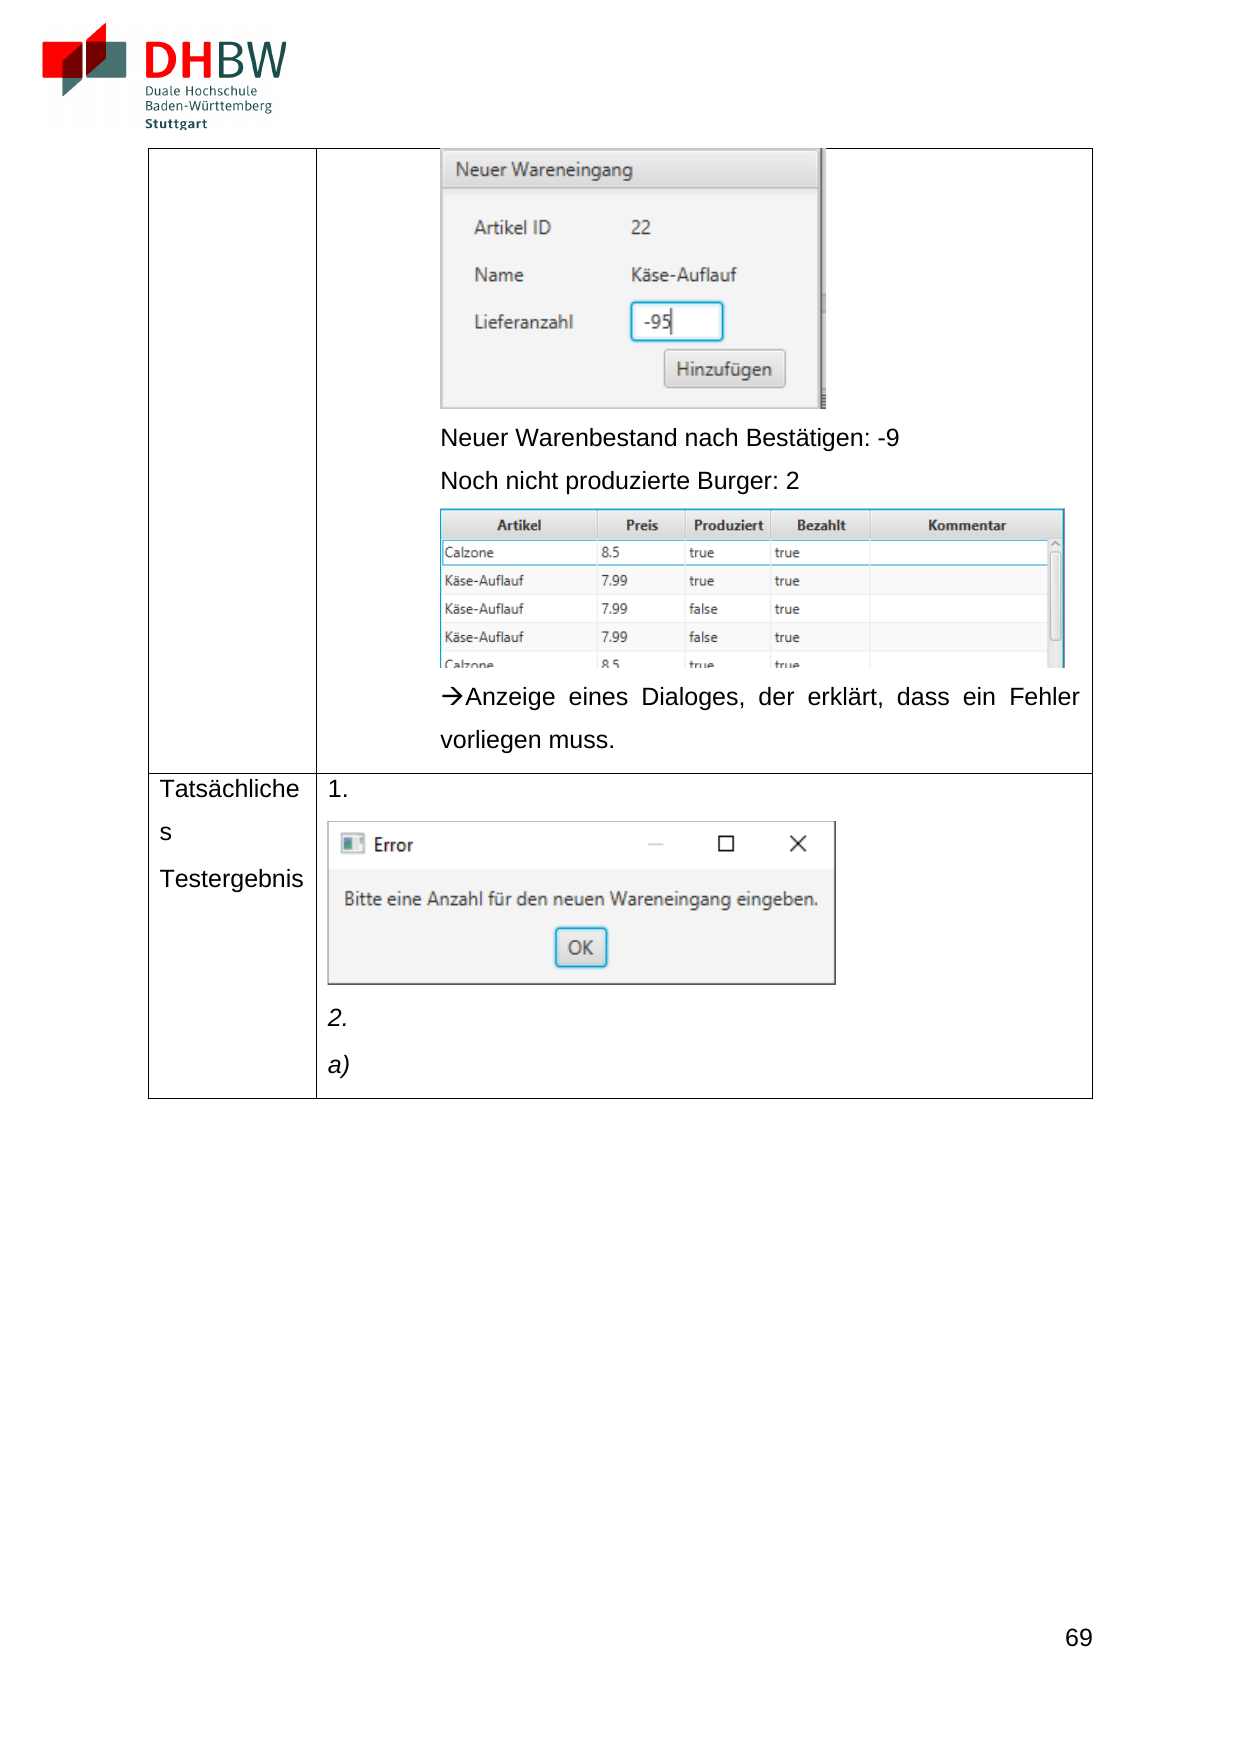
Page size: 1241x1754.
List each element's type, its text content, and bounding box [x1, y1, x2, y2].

table_cell Tatsächliches Testergebnis [149, 774, 316, 1097]
picture [440, 508, 1065, 668]
picture [440, 148, 827, 409]
picture [39, 20, 286, 130]
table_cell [317, 149, 1092, 773]
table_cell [149, 149, 316, 773]
picture [327, 821, 836, 985]
table_cell 1. 2. a) Über Rechtsklick -> „Löschen“ bestellte Artikel entfernen. Sobald genügen gelöscht (Warenbestand = 0) wurden: „Gelöschte Artikel ausdrucken“ anwählen und „Bestätigen“ drücken: Artikel „Burger“ hat nun einen Warenbestand von 0: b) Klick auf „Ja“: Eingegebener Warenausgang wird nicht übernommen. Klick auf „Nein“: Eingegebener Warenausgang wird trotzdem übernommen und es entsteht ein negativer Warenbestand. [317, 774, 1092, 1097]
